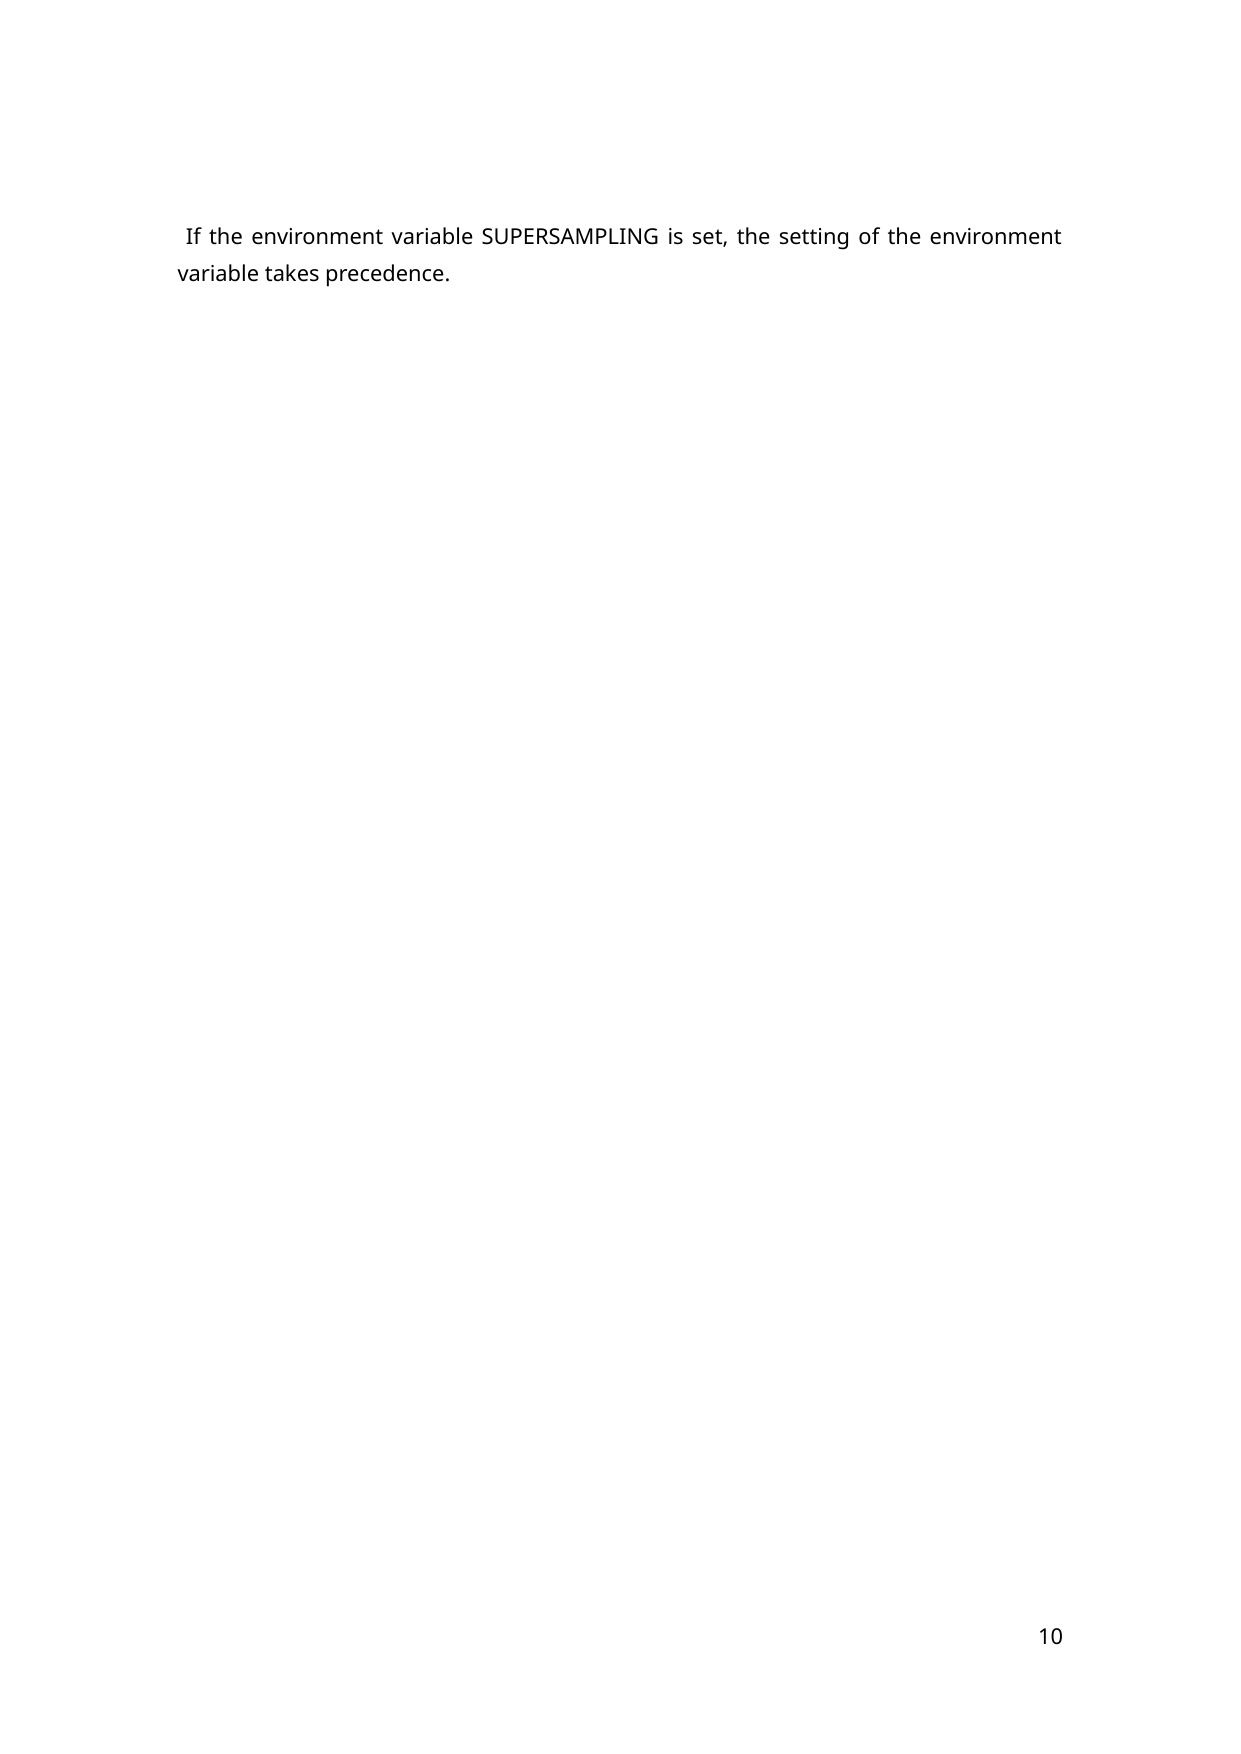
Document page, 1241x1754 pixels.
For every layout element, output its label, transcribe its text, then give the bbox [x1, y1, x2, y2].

text If the environment variable SUPERSAMPLING is set, the setting of the environment variable takes precedence. [177, 217, 1063, 292]
